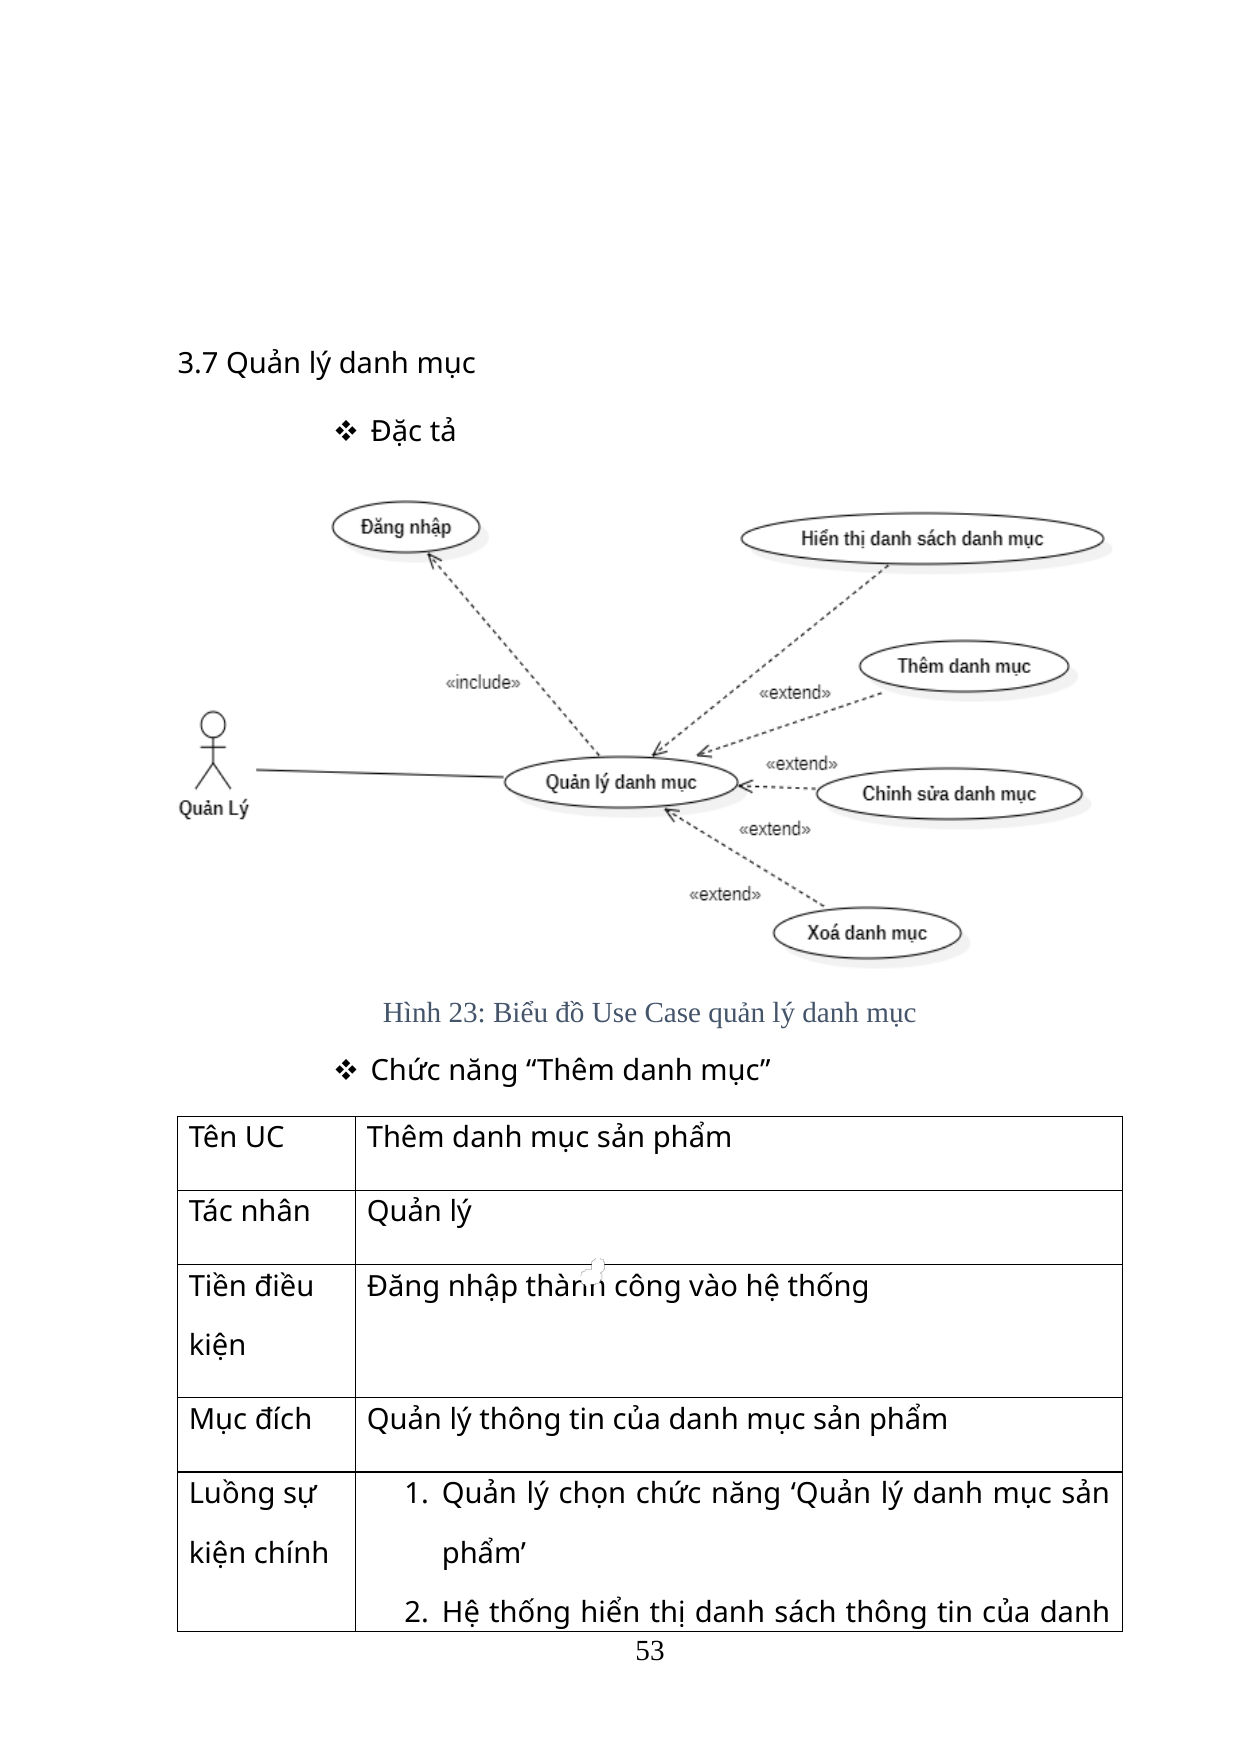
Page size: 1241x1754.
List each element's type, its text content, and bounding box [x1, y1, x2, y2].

list Chức năng “Thêm danh mục” [333, 1049, 1122, 1089]
table_cell Quản lý thông tin của danh mục sản phẩm [356, 1398, 1122, 1471]
picture [580, 1258, 606, 1286]
table_header Thêm danh mục sản phẩm [356, 1117, 1122, 1190]
table_cell Tác nhân [178, 1191, 355, 1264]
table_cell Quản lý [356, 1191, 1122, 1264]
text Hình 23: Biểu đồ Use Case quản lý danh mục [177, 995, 1122, 1028]
table_cell Đăng nhập thành công vào hệ thống [356, 1265, 1122, 1397]
subtitle 3.7 Quản lý danh mục [177, 342, 1122, 382]
table_header Tên UC [178, 1117, 355, 1190]
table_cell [356, 1473, 1122, 1631]
table_cell Mục đích [178, 1398, 355, 1471]
table_cell Tiền điều kiện [178, 1265, 355, 1397]
table_cell Luồng sự kiện chính [178, 1473, 355, 1631]
picture [177, 470, 1113, 976]
list Đặc tả [333, 411, 1122, 450]
